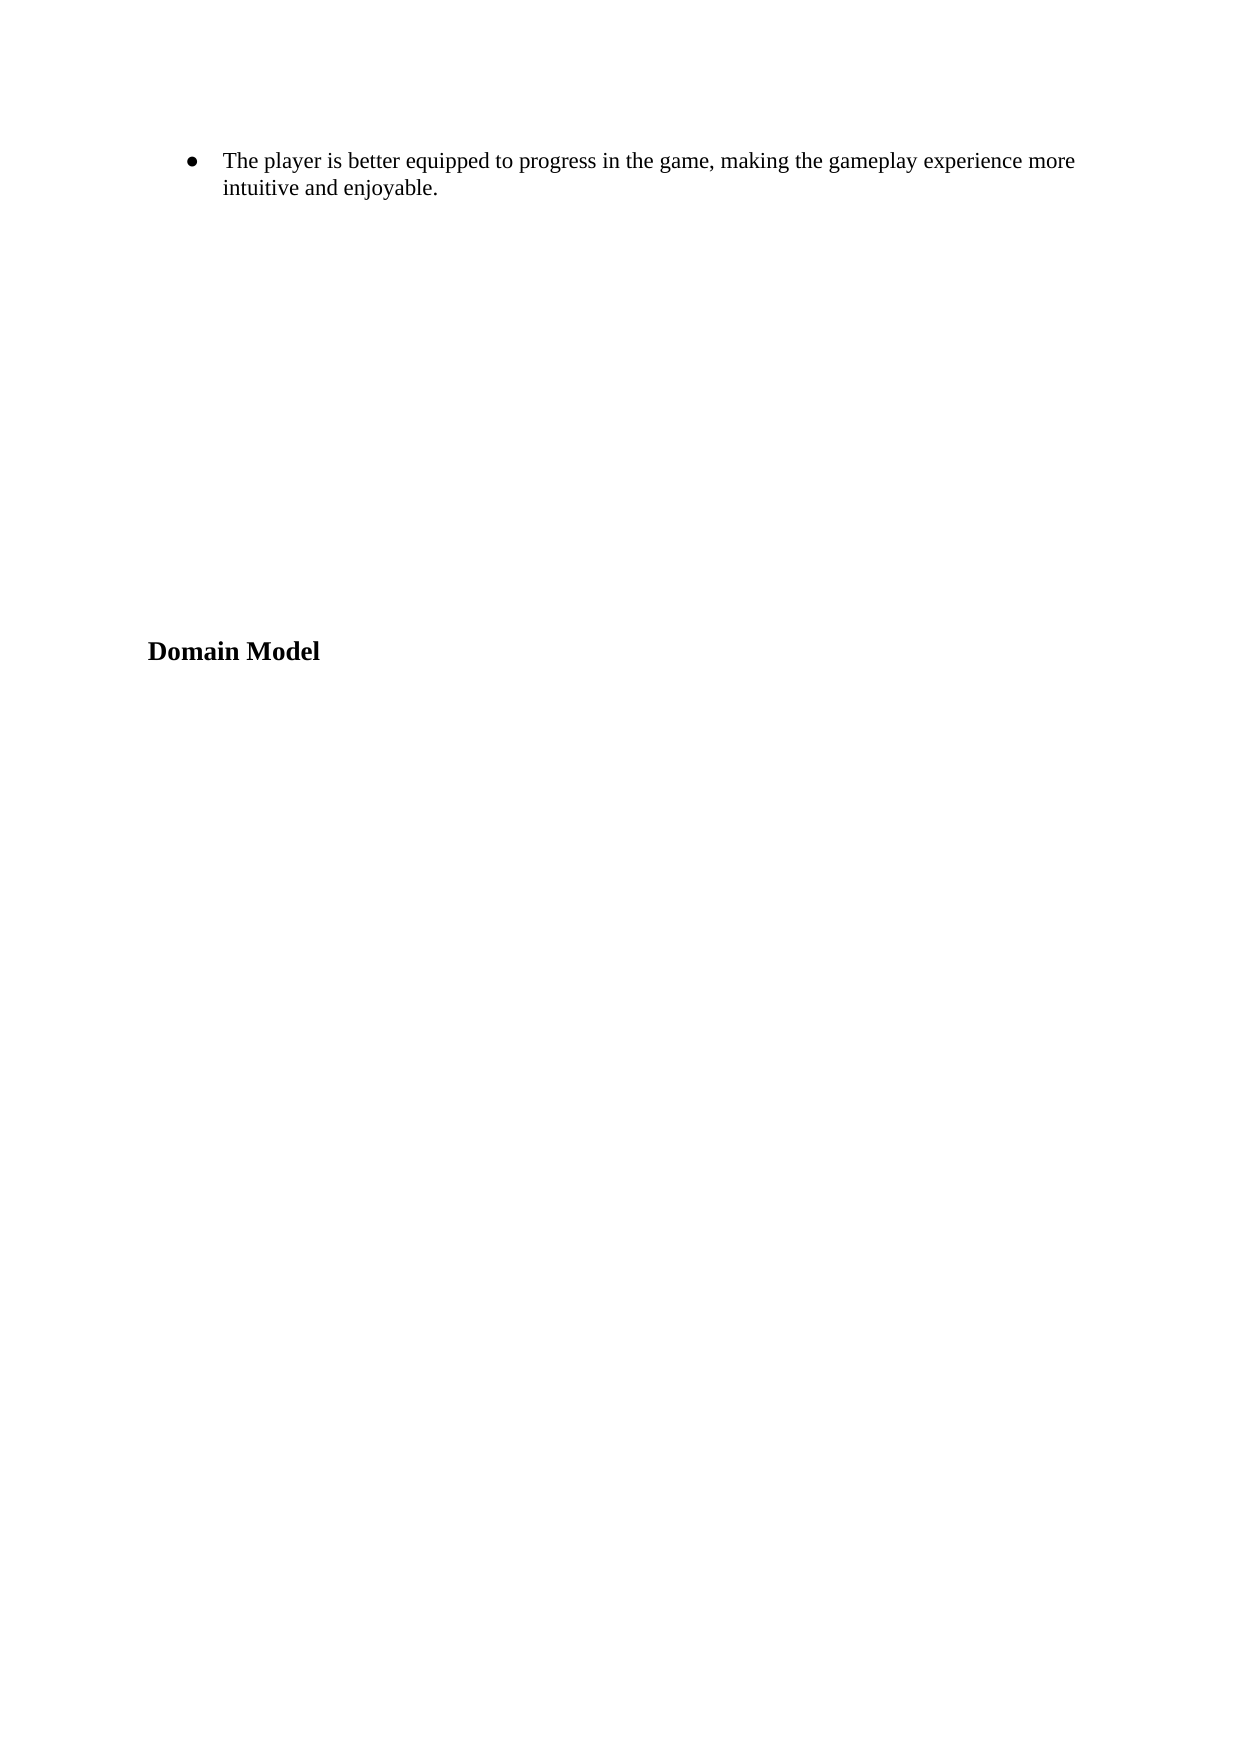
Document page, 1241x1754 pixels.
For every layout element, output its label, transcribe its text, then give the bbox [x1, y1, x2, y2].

text Domain Model [148, 635, 1093, 666]
list The player is better equipped to progress in the game, making the gameplay experience more intuitive and enjoyable. [185, 148, 1093, 200]
